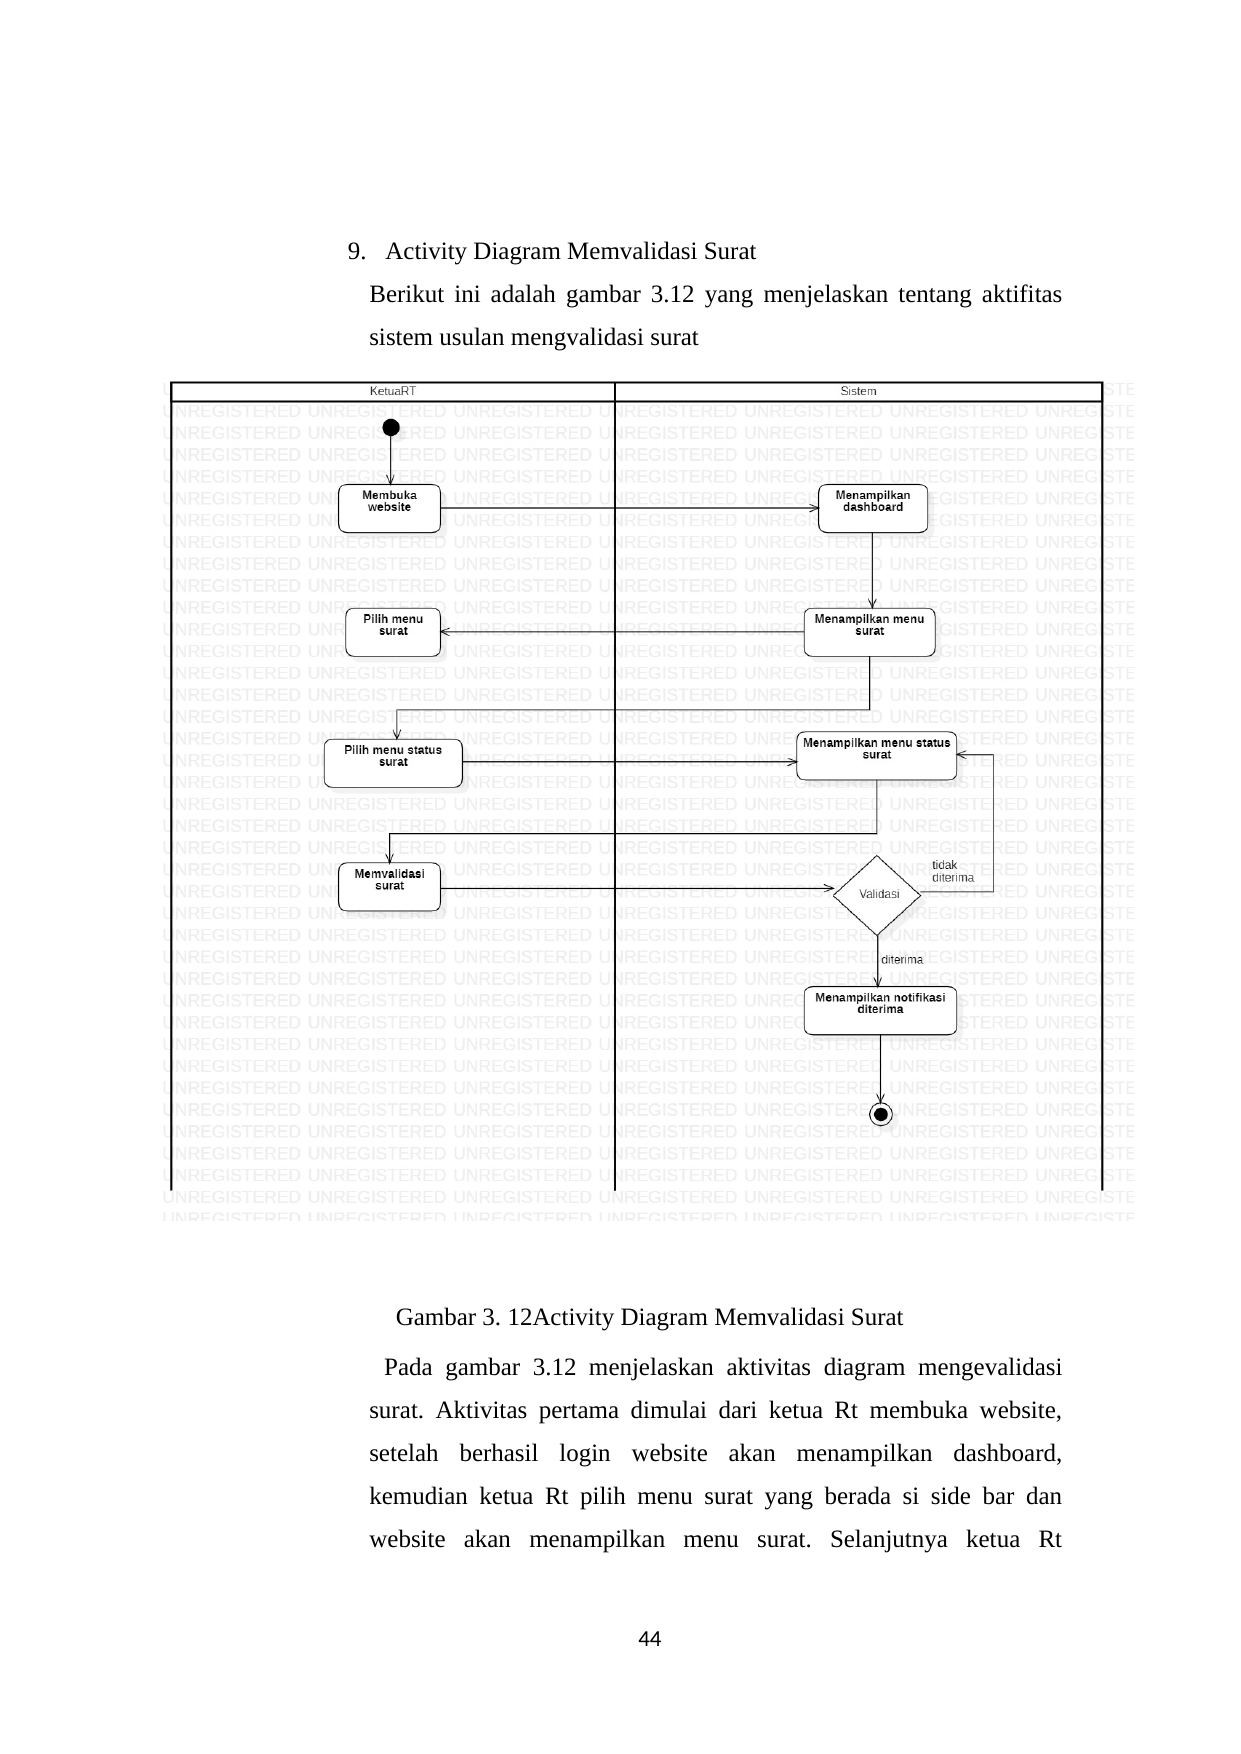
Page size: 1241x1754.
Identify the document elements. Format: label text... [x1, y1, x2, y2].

list Berikut ini adalah gambar 3.12 yang menjelaskan tentang aktifitas sistem usulan mengvalidasi surat [369, 279, 1063, 351]
list Activity Diagram Memvalidasi Surat [348, 236, 1063, 265]
text Gambar 3. 12Activity Diagram Memvalidasi Surat [236, 1302, 1063, 1331]
picture [162, 373, 1134, 1221]
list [369, 1352, 1063, 1553]
